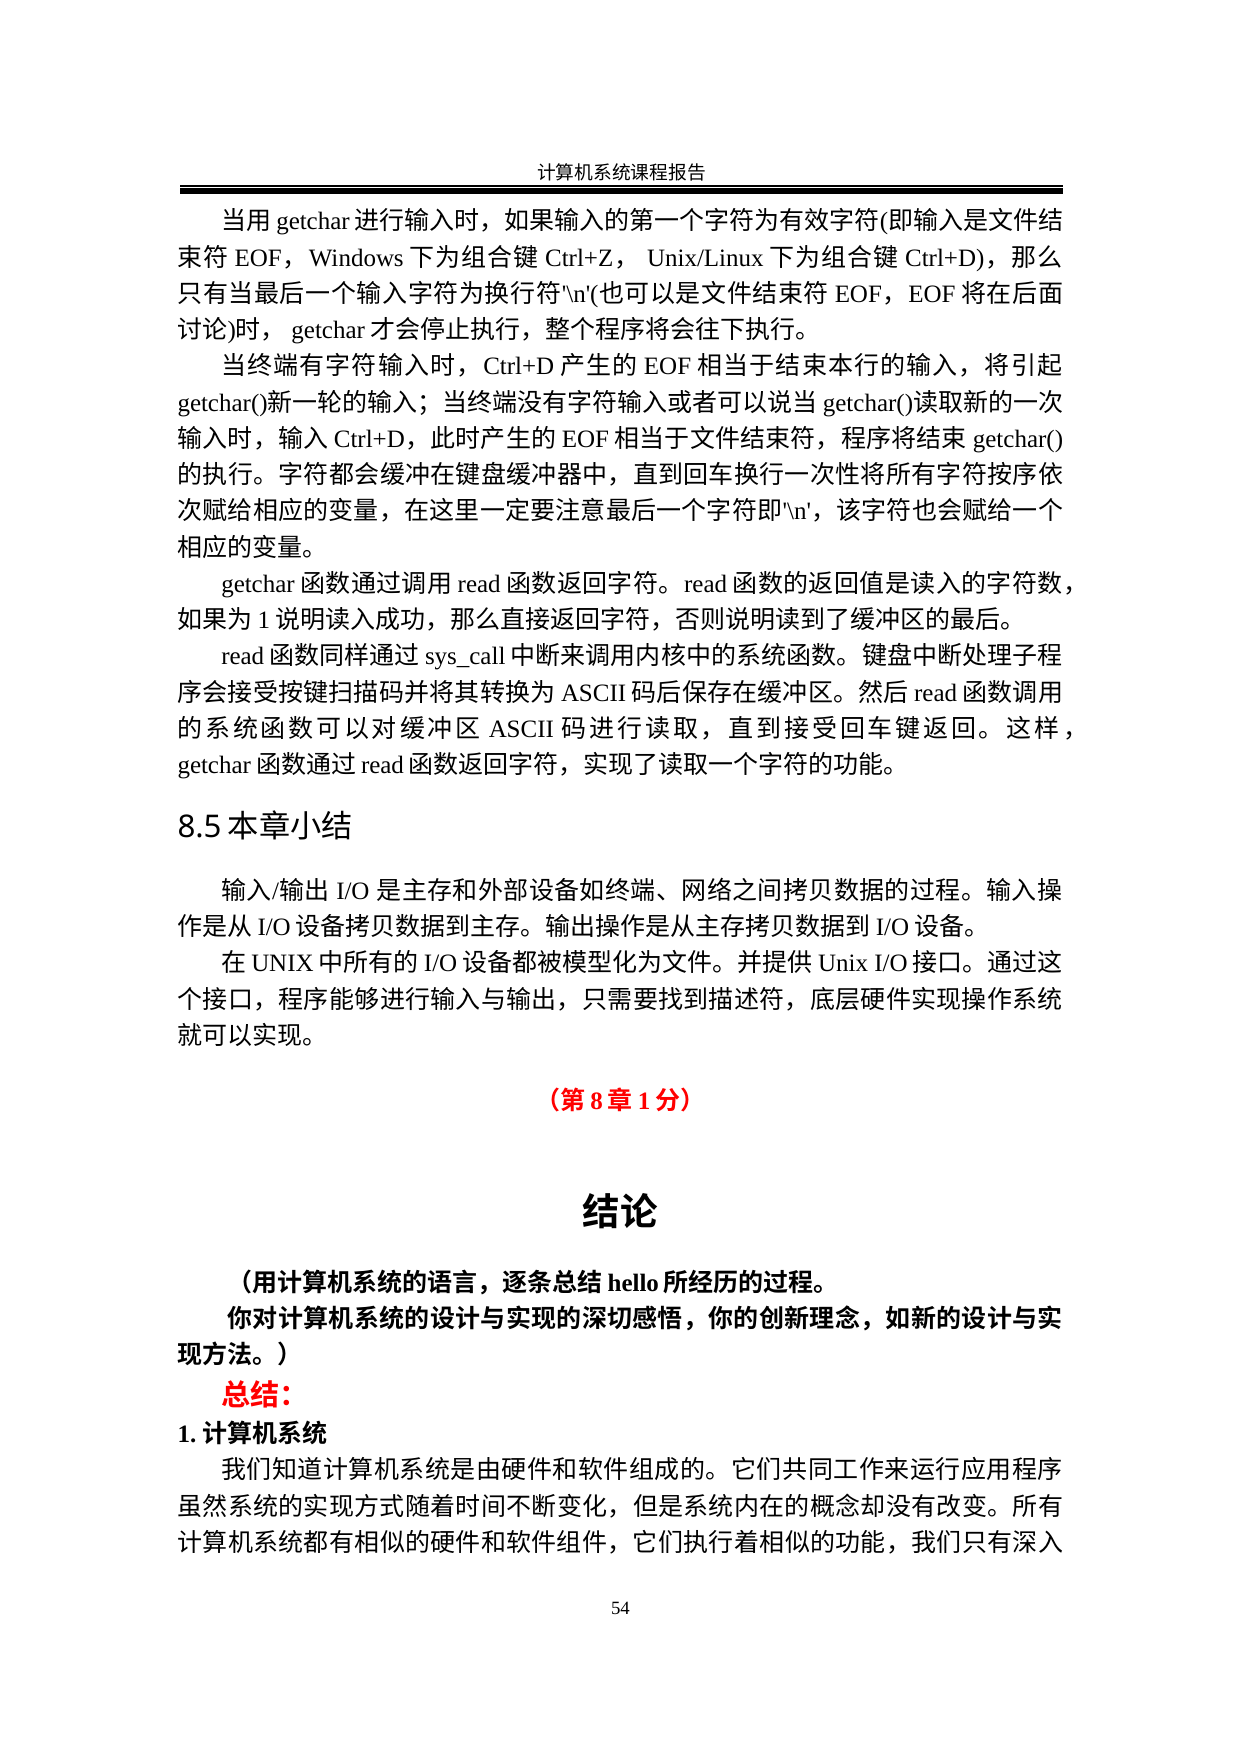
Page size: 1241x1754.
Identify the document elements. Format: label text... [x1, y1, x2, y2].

subtitle 8.5本章小结 [177, 806, 1063, 845]
text （第8章1分） [177, 1080, 1063, 1117]
text 总结： [177, 1371, 1063, 1413]
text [177, 1450, 1063, 1558]
text 输入/输出 I/O 是主存和外部设备如终端、网络之间拷贝数据的过程。输入操作是从I/O设备拷贝数据到主存。输出操作是从主存拷贝数据到I/O设备。 [177, 870, 1063, 943]
text 1. 计算机系统 [177, 1413, 1063, 1450]
text 在UNIX中所有的I/O设备都被模型化为文件。并提供Unix I/O接口。通过这个接口，程序能够进行输入与输出，只需要找到描述符，底层硬件实现操作系统就可以实现。 [177, 943, 1063, 1052]
subtitle 结论 [177, 1158, 1063, 1242]
text getchar函数通过调用read函数返回字符。read函数的返回值是读入的字符数，如果为1说明读入成功，那么直接返回字符，否则说明读到了缓冲区的最后。 [177, 563, 1063, 636]
text 你对计算机系统的设计与实现的深切感悟，你的创新理念，如新的设计与实现方法。） [177, 1299, 1063, 1371]
text read函数同样通过sys_call中断来调用内核中的系统函数。键盘中断处理子程序会接受按键扫描码并将其转换为ASCII码后保存在缓冲区。然后read函数调用的系统函数可以对缓冲区ASCII码进行读取，直到接受回车键返回。这样，getchar函数通过read函数返回字符，实现了读取一个字符的功能。 [177, 636, 1063, 781]
text 当终端有字符输入时，Ctrl+D产生的EOF相当于结束本行的输入，将引起getchar()新一轮的输入；当终端没有字符输入或者可以说当getchar()读取新的一次输入时，输入Ctrl+D，此时产生的EOF相当于文件结束符，程序将结束getchar()的执行。字符都会缓冲在键盘缓冲器中，直到回车换行一次性将所有字符按序依次赋给相应的变量，在这里一定要注意最后一个字符即'\n'，该字符也会赋给一个相应的变量。 [177, 346, 1063, 563]
text （用计算机系统的语言，逐条总结hello所经历的过程。 [177, 1262, 1063, 1299]
text 当用getchar进行输入时，如果输入的第一个字符为有效字符(即输入是文件结束符EOF，Windows下为组合键Ctrl+Z， Unix/Linux下为组合键Ctrl+D)，那么只有当最后一个输入字符为换行符'\n'(也可以是文件结束符EOF，EOF将在后面讨论)时， getchar才会停止执行，整个程序将会往下执行。 [177, 201, 1063, 346]
